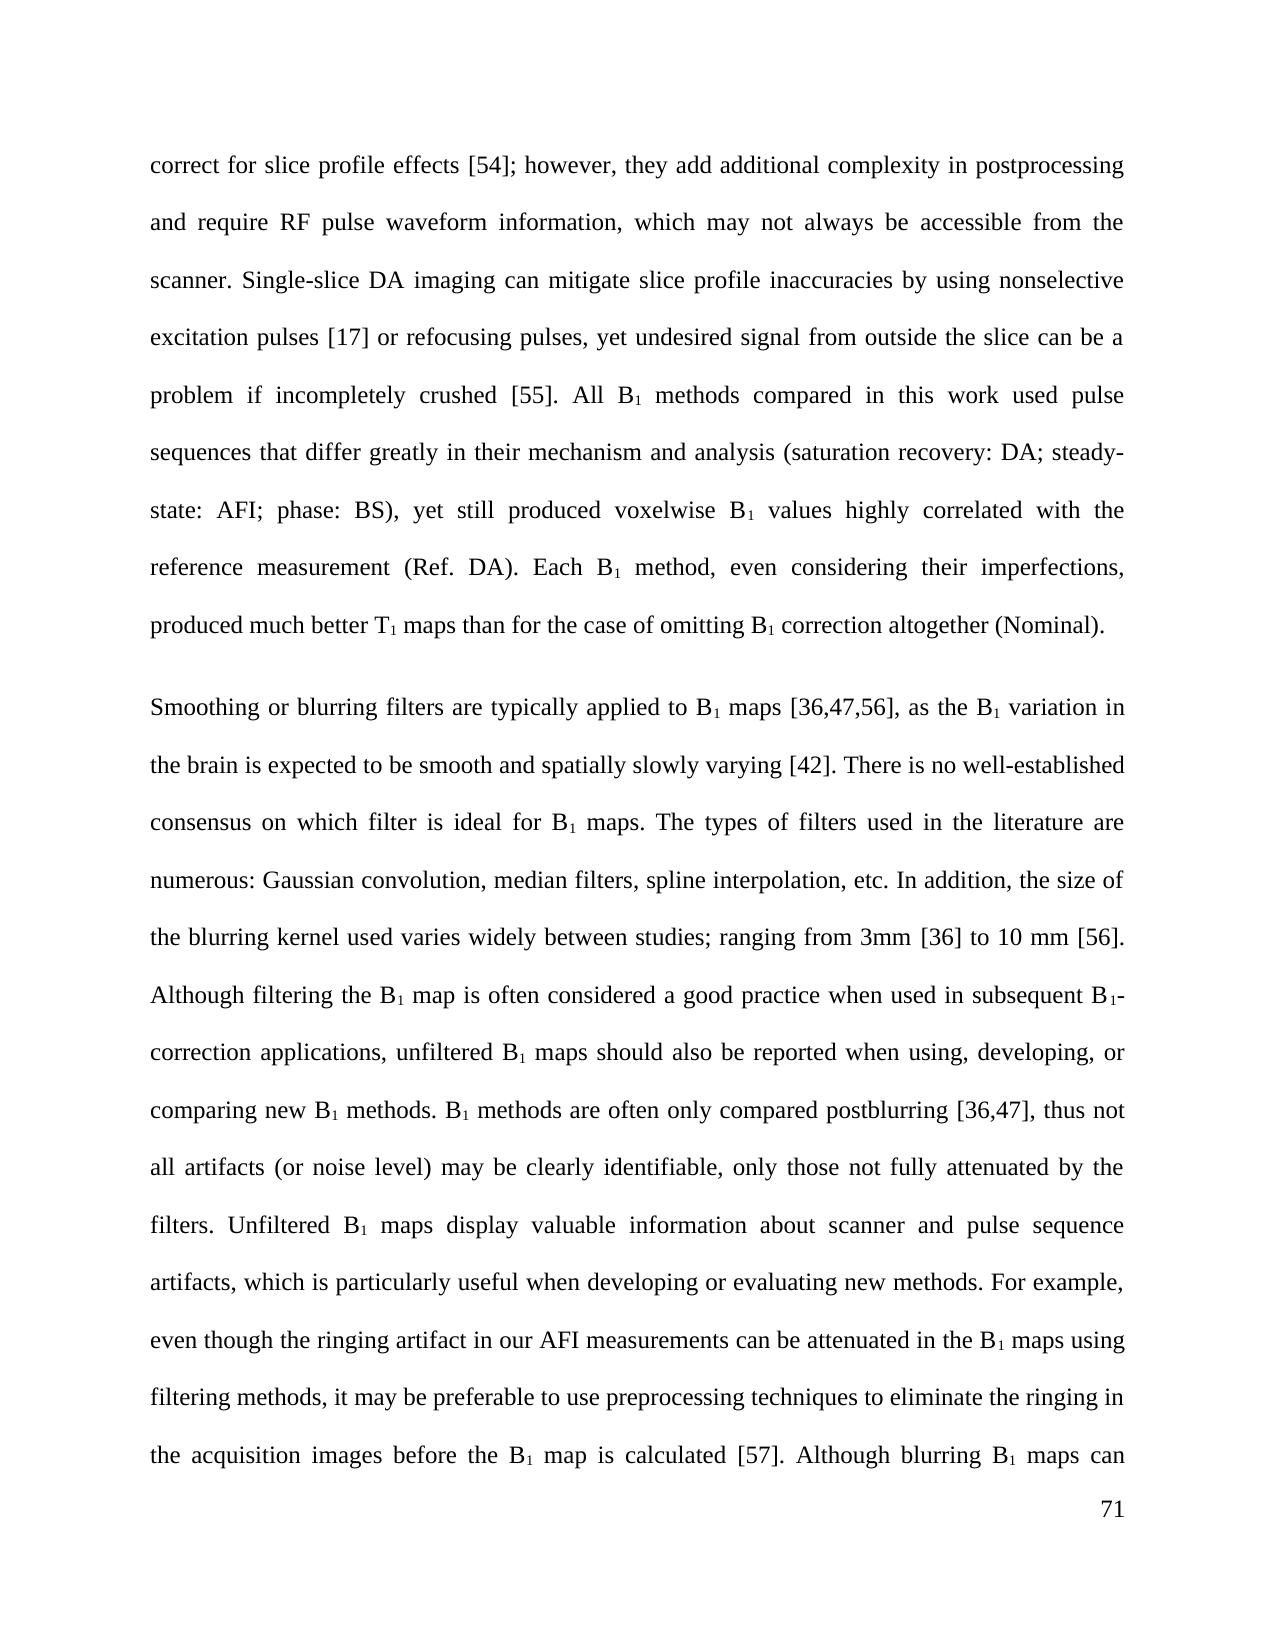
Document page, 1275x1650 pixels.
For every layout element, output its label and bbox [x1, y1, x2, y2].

text [150, 692, 1125, 1469]
text [150, 150, 1125, 639]
